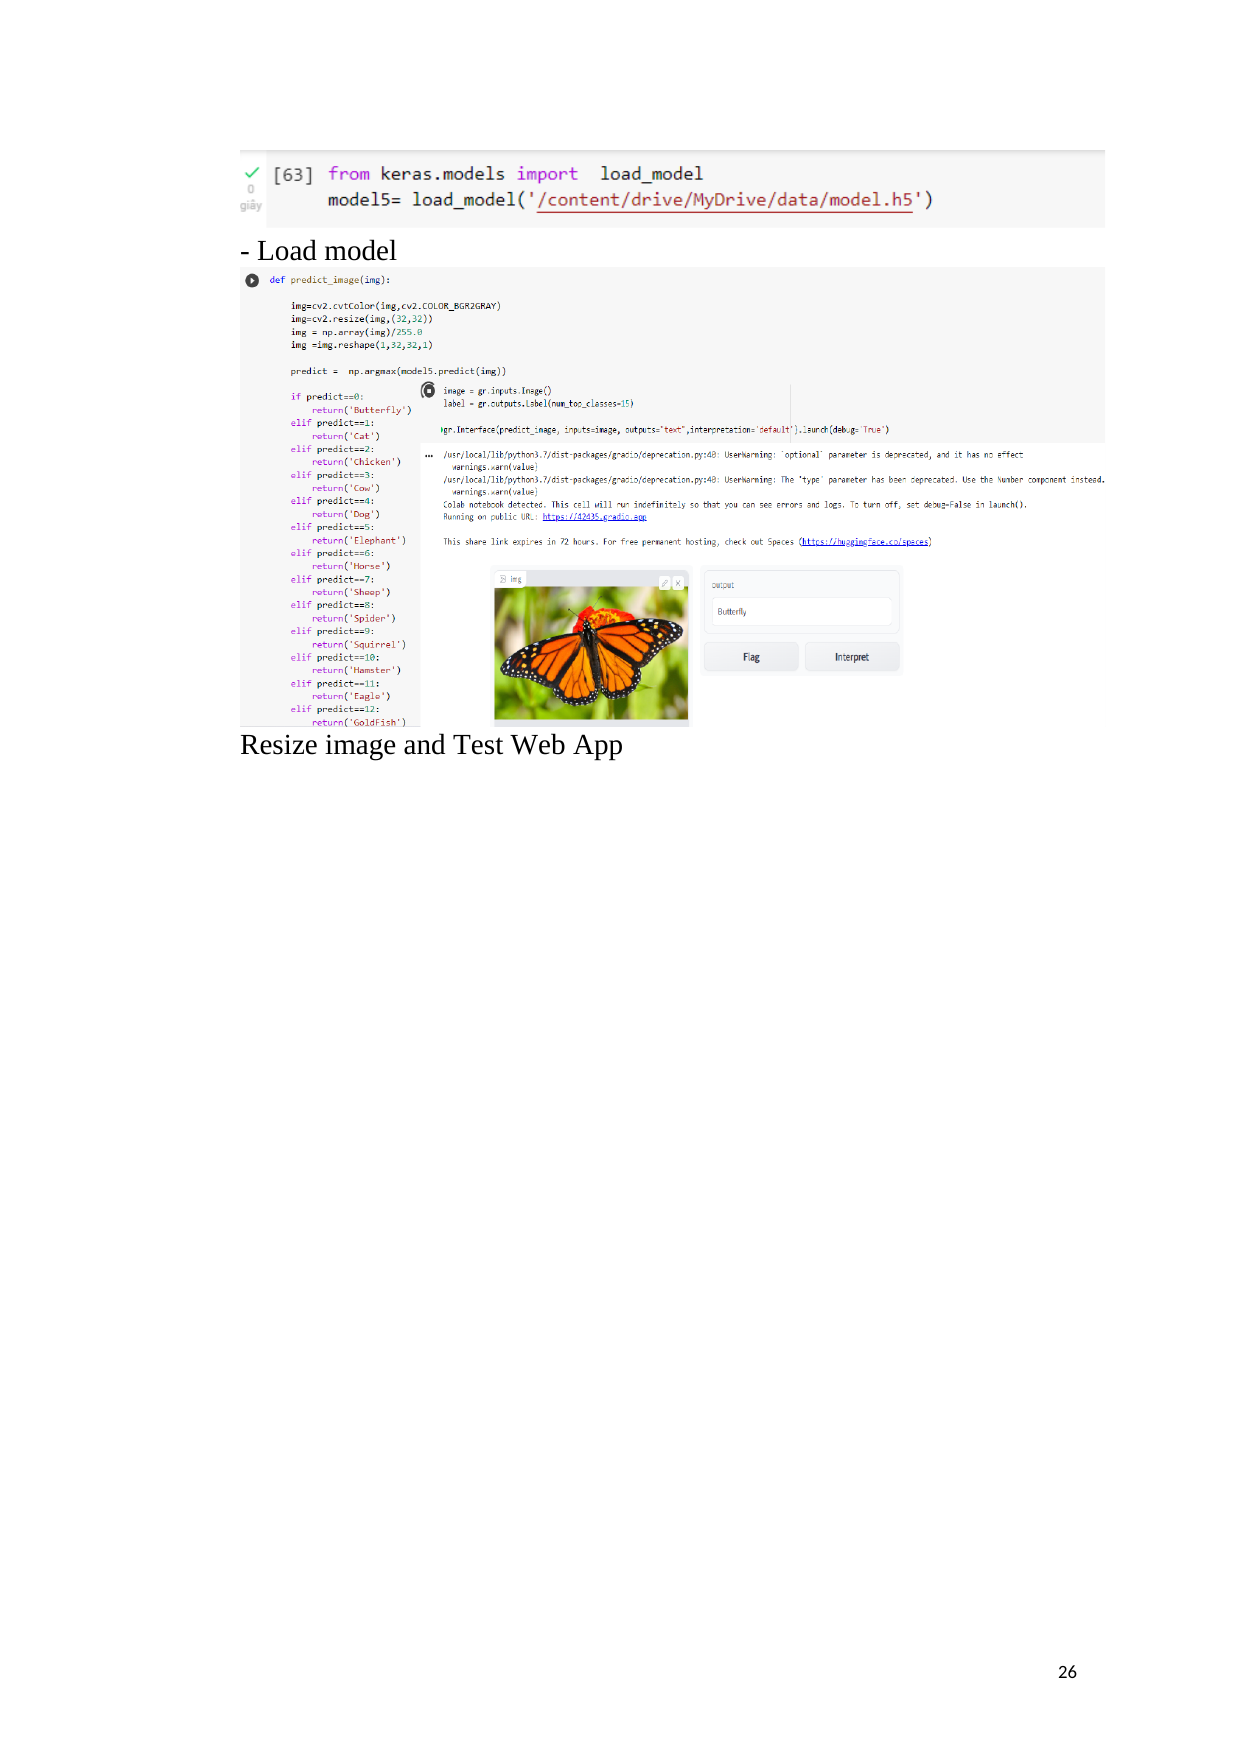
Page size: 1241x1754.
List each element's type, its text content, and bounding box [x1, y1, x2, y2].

list - Load model [240, 234, 1053, 266]
picture [240, 150, 1106, 234]
list Resize image and Test Web App [240, 727, 1053, 760]
picture [240, 266, 1106, 727]
